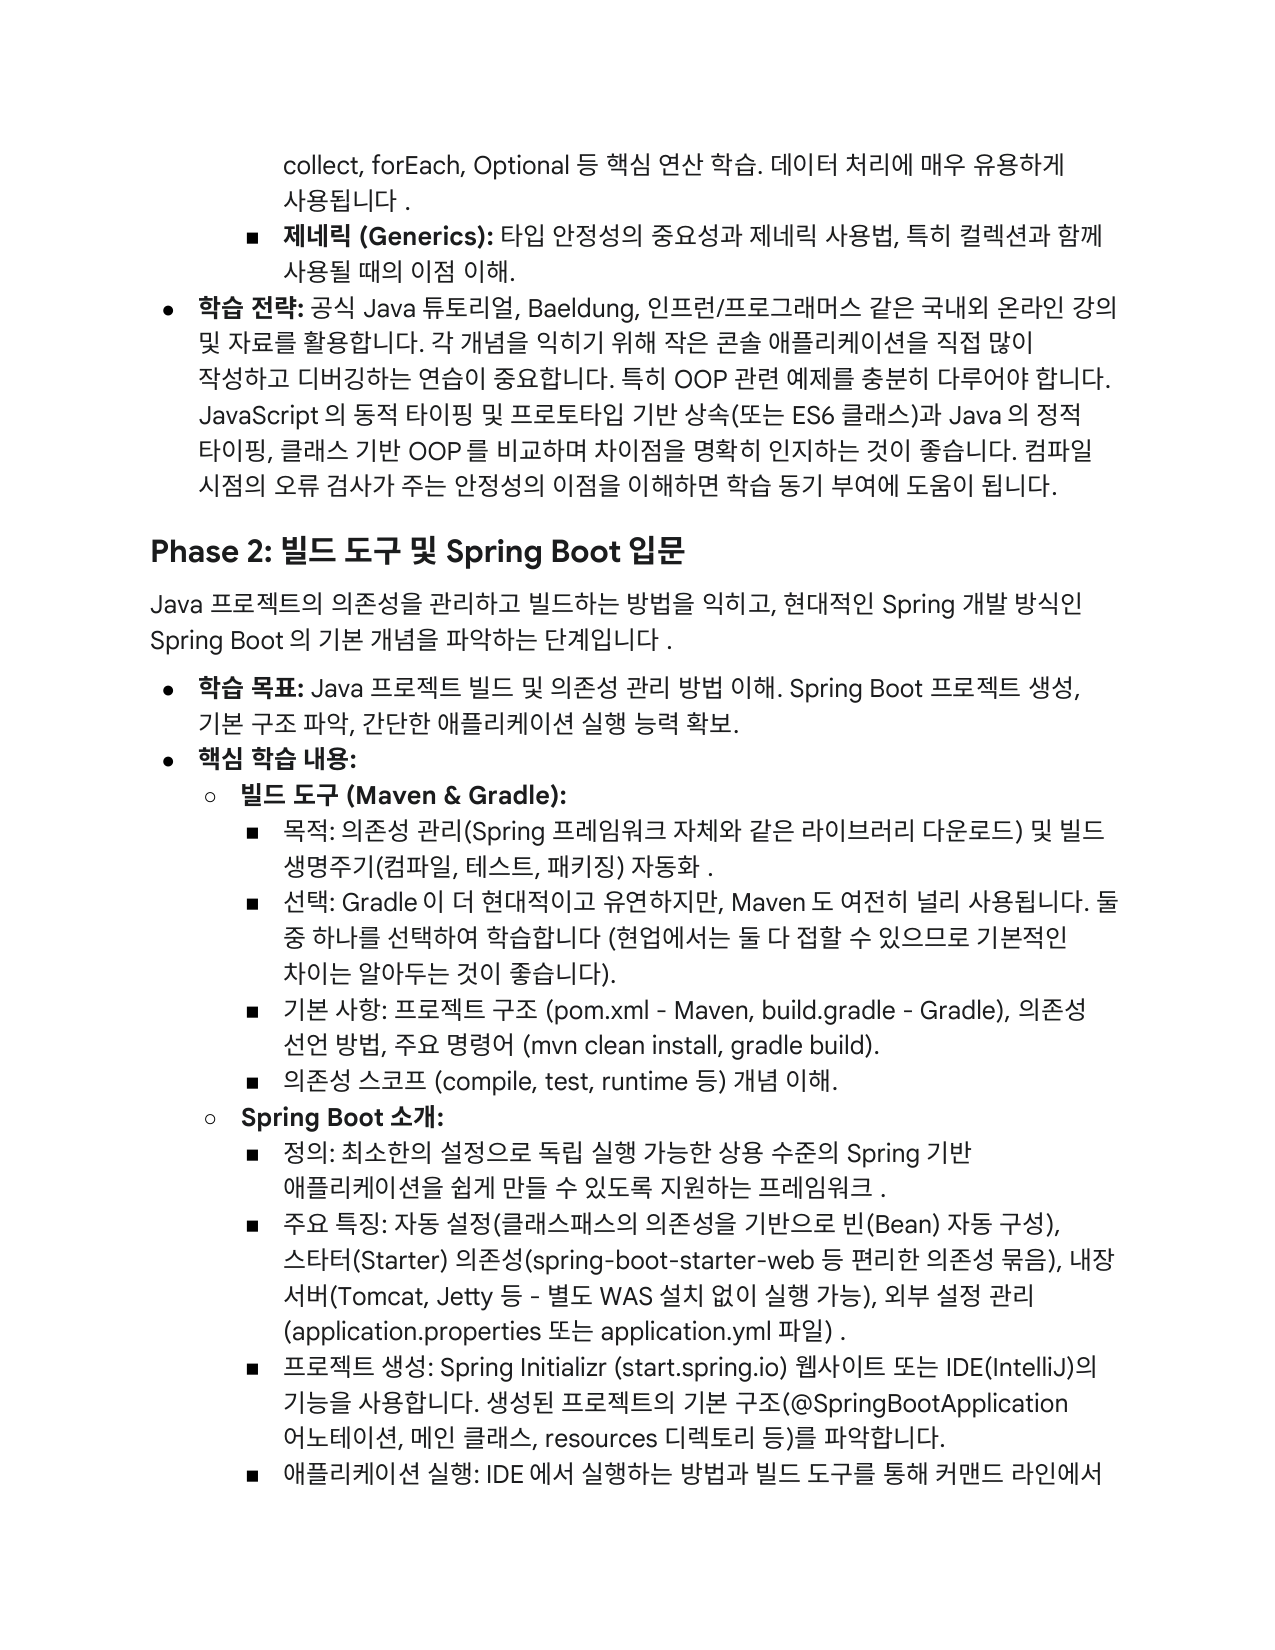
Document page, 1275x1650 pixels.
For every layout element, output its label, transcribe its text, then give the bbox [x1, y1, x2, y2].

list 핵심 학습 내용: [161, 745, 1125, 776]
list 선택: Gradle이 더 현대적이고 유연하지만, Maven도 여전히 널리 사용됩니다. 둘 중 하나를 선택하여 학습합니다 (현업에서는 둘 다 접할 수 있으므로 기본적인 차이는 알아두는 것이 좋습니다). [245, 888, 1125, 991]
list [245, 150, 1125, 217]
list 학습 전략: 공식 Java 튜토리얼, Baeldung, 인프런/프로그래머스 같은 국내외 온라인 강의 및 자료를 활용합니다. 각 개념을 익히기 위해 작은 콘솔 애플리케이션을 직접 많이 작성하고 디버깅하는 연습이 중요합니다. 특히 OOP 관련 예제를 충분히 다루어야 합니다. JavaScript의 동적 타이핑 및 프로토타입 기반 상속(또는 ES6 클래스)과 Java의 정적 타이핑, 클래스 기반 OOP를 비교하며 차이점을 명확히 인지하는 것이 좋습니다. 컴파일 시점의 오류 검사가 주는 안정성의 이점을 이해하면 학습 동기 부여에 도움이 됩니다. [161, 293, 1125, 503]
list Spring Boot 소개: [203, 1102, 1125, 1133]
list 주요 특징: 자동 설정(클래스패스의 의존성을 기반으로 빈(Bean) 자동 구성), 스타터(Starter) 의존성(spring-boot-starter-web 등 편리한 의존성 묶음), 내장 서버(Tomcat, Jetty 등 - 별도 WAS 설치 없이 실행 가능), 외부 설정 관리(application.properties 또는 application.yml 파일) . [245, 1209, 1125, 1348]
list 빌드 도구 (Maven & Gradle): [203, 781, 1125, 812]
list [245, 1459, 1125, 1491]
list 정의: 최소한의 설정으로 독립 실행 가능한 상용 수준의 Spring 기반 애플리케이션을 쉽게 만들 수 있도록 지원하는 프레임워크 . [245, 1138, 1125, 1205]
list 의존성 스코프 (compile, test, runtime 등) 개념 이해. [245, 1066, 1125, 1098]
list 학습 목표: Java 프로젝트 빌드 및 의존성 관리 방법 이해. Spring Boot 프로젝트 생성, 기본 구조 파악, 간단한 애플리케이션 실행 능력 확보. [161, 673, 1125, 740]
list 목적: 의존성 관리(Spring 프레임워크 자체와 같은 라이브러리 다운로드) 및 빌드 생명주기(컴파일, 테스트, 패키징) 자동화 . [245, 816, 1125, 883]
list 제네릭 (Generics): 타입 안정성의 중요성과 제네릭 사용법, 특히 컬렉션과 함께 사용될 때의 이점 이해. [245, 221, 1125, 288]
list 기본 사항: 프로젝트 구조 (pom.xml - Maven, build.gradle - Gradle), 의존성 선언 방법, 주요 명령어 (mvn clean install, gradle build). [245, 995, 1125, 1062]
text Java 프로젝트의 의존성을 관리하고 빌드하는 방법을 익히고, 현대적인 Spring 개발 방식인 Spring Boot의 기본 개념을 파악하는 단계입니다 . [150, 589, 1125, 656]
list 프로젝트 생성: Spring Initializr (start.spring.io) 웹사이트 또는 IDE(IntelliJ)의 기능을 사용합니다. 생성된 프로젝트의 기본 구조(@SpringBootApplication 어노테이션, 메인 클래스, resources 디렉토리 등)를 파악합니다. [245, 1352, 1125, 1455]
subtitle Phase 2: 빌드 도구 및 Spring Boot 입문 [150, 532, 1125, 571]
